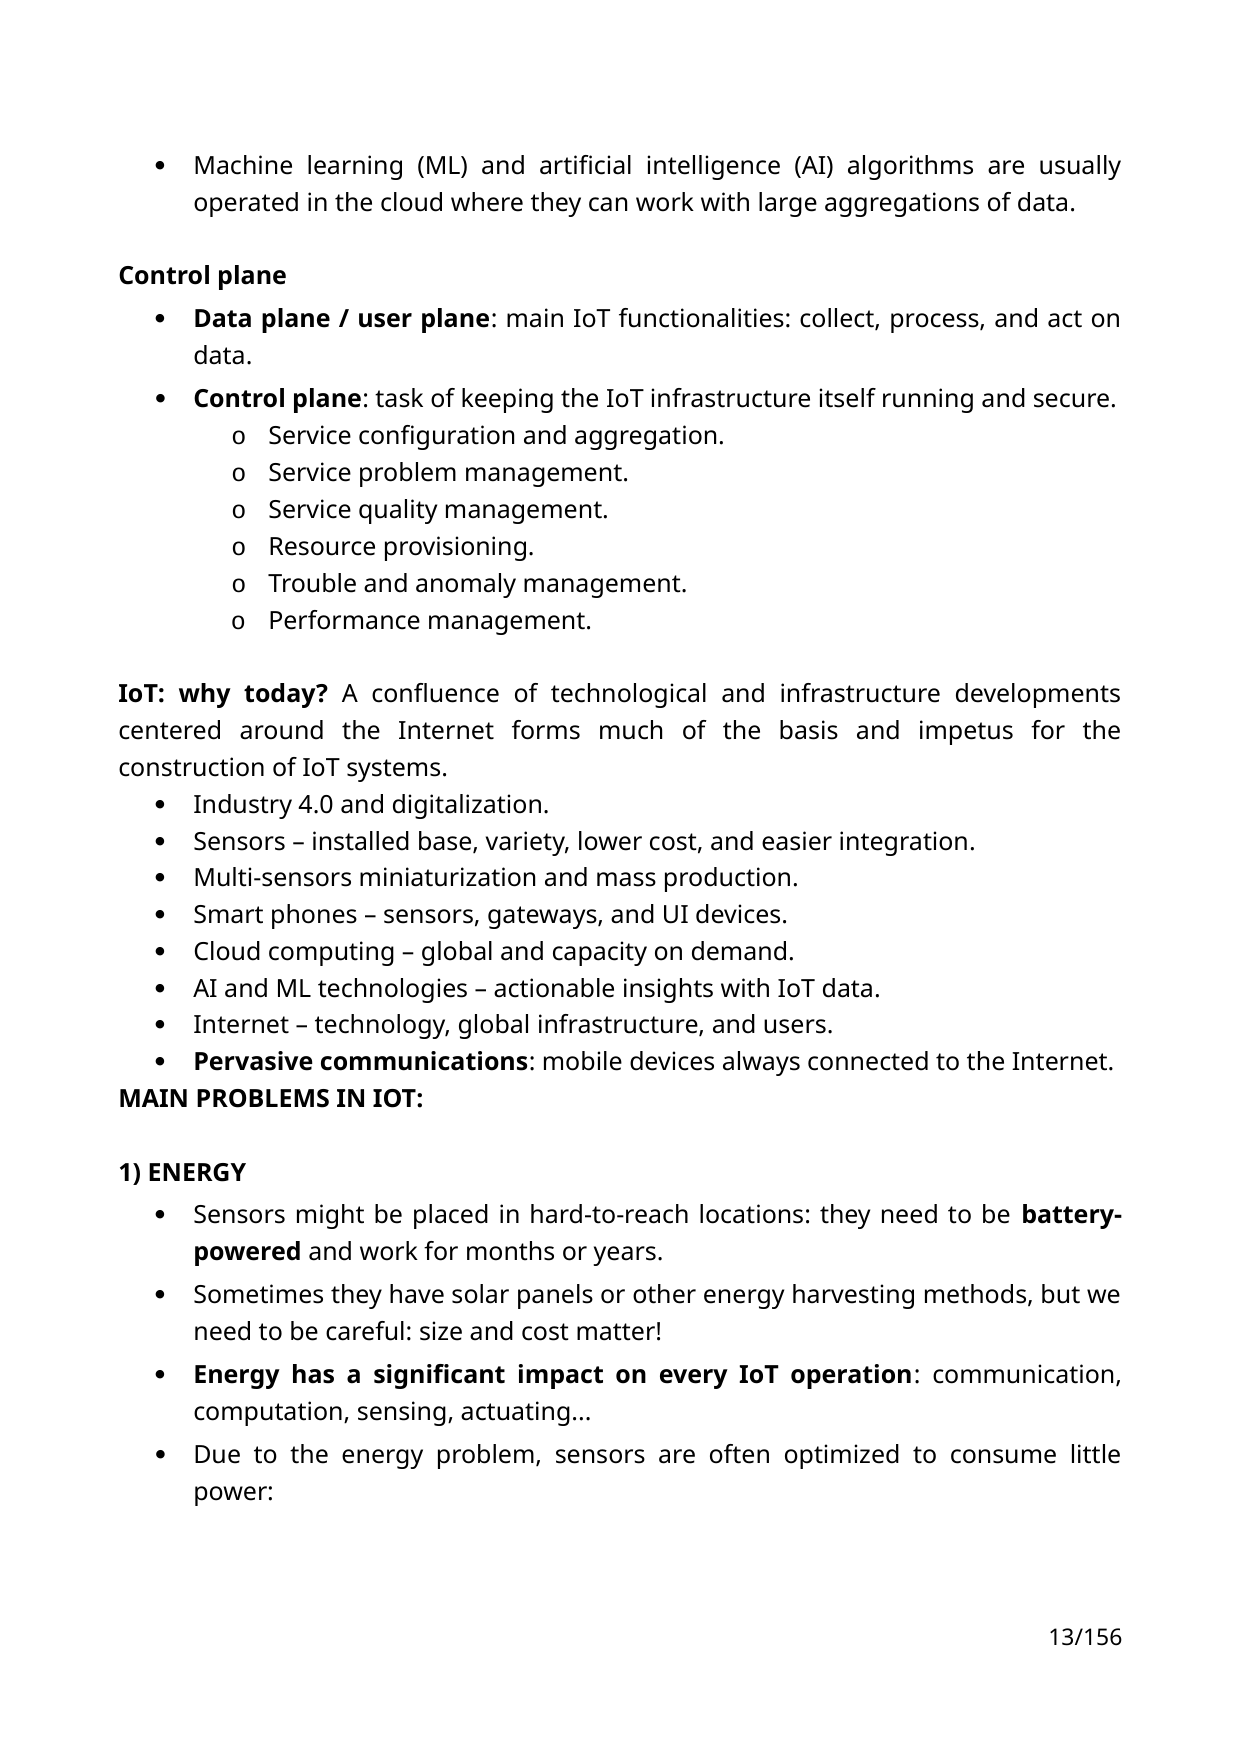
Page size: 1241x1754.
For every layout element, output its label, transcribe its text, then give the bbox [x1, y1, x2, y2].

text 1) ENERGY [118, 1154, 1122, 1188]
list Service problem management. [231, 454, 1122, 489]
list Performance management. [231, 602, 1122, 637]
list Industry 4.0 and digitalization. [156, 786, 1122, 821]
list AI and ML technologies – actionable insights with IoT data. [156, 970, 1122, 1004]
text IoT: why today? A confluence of technological and infrastructure developments centered around the Internet forms much of the basis and impetus for the construction of IoT systems. [118, 676, 1122, 784]
text Control plane [118, 258, 1122, 292]
list Multi-sensors miniaturization and mass production. [156, 860, 1122, 894]
list Sometimes they have solar panels or other energy harvesting methods, but we need to be careful: size and cost matter! [156, 1277, 1122, 1348]
list Sensors – installed base, variety, lower cost, and easier integration. [156, 823, 1122, 857]
list Control plane: task of keeping the IoT infrastructure itself running and secure. [156, 381, 1122, 415]
list Service configuration and aggregation. [231, 417, 1122, 452]
list Service quality management. [231, 491, 1122, 526]
text MAIN PROBLEMS IN IOT: [118, 1081, 1122, 1115]
list Resource provisioning. [231, 528, 1122, 563]
list Smart phones – sensors, gateways, and UI devices. [156, 897, 1122, 931]
list Cloud computing – global and capacity on demand. [156, 933, 1122, 968]
list Sensors might be placed in hard-to-reach locations: they need to be battery-powered and work for months or years. [156, 1197, 1122, 1268]
list Data plane / user plane: main IoT functionalities: collect, process, and act on data. [156, 301, 1122, 372]
list Due to the energy problem, sensors are often optimized to consume little power: [156, 1437, 1122, 1507]
list Energy has a significant impact on every IoT operation: communication, computation, sensing, actuating... [156, 1357, 1122, 1428]
list Pervasive communications: mobile devices always connected to the Internet. [156, 1044, 1122, 1078]
list Machine learning (ML) and artificial intelligence (AI) algorithms are usually operated in the cloud where they can work with large aggregations of data. [156, 148, 1122, 218]
list Internet – technology, global infrastructure, and users. [156, 1007, 1122, 1041]
list Trouble and anomaly management. [231, 565, 1122, 600]
